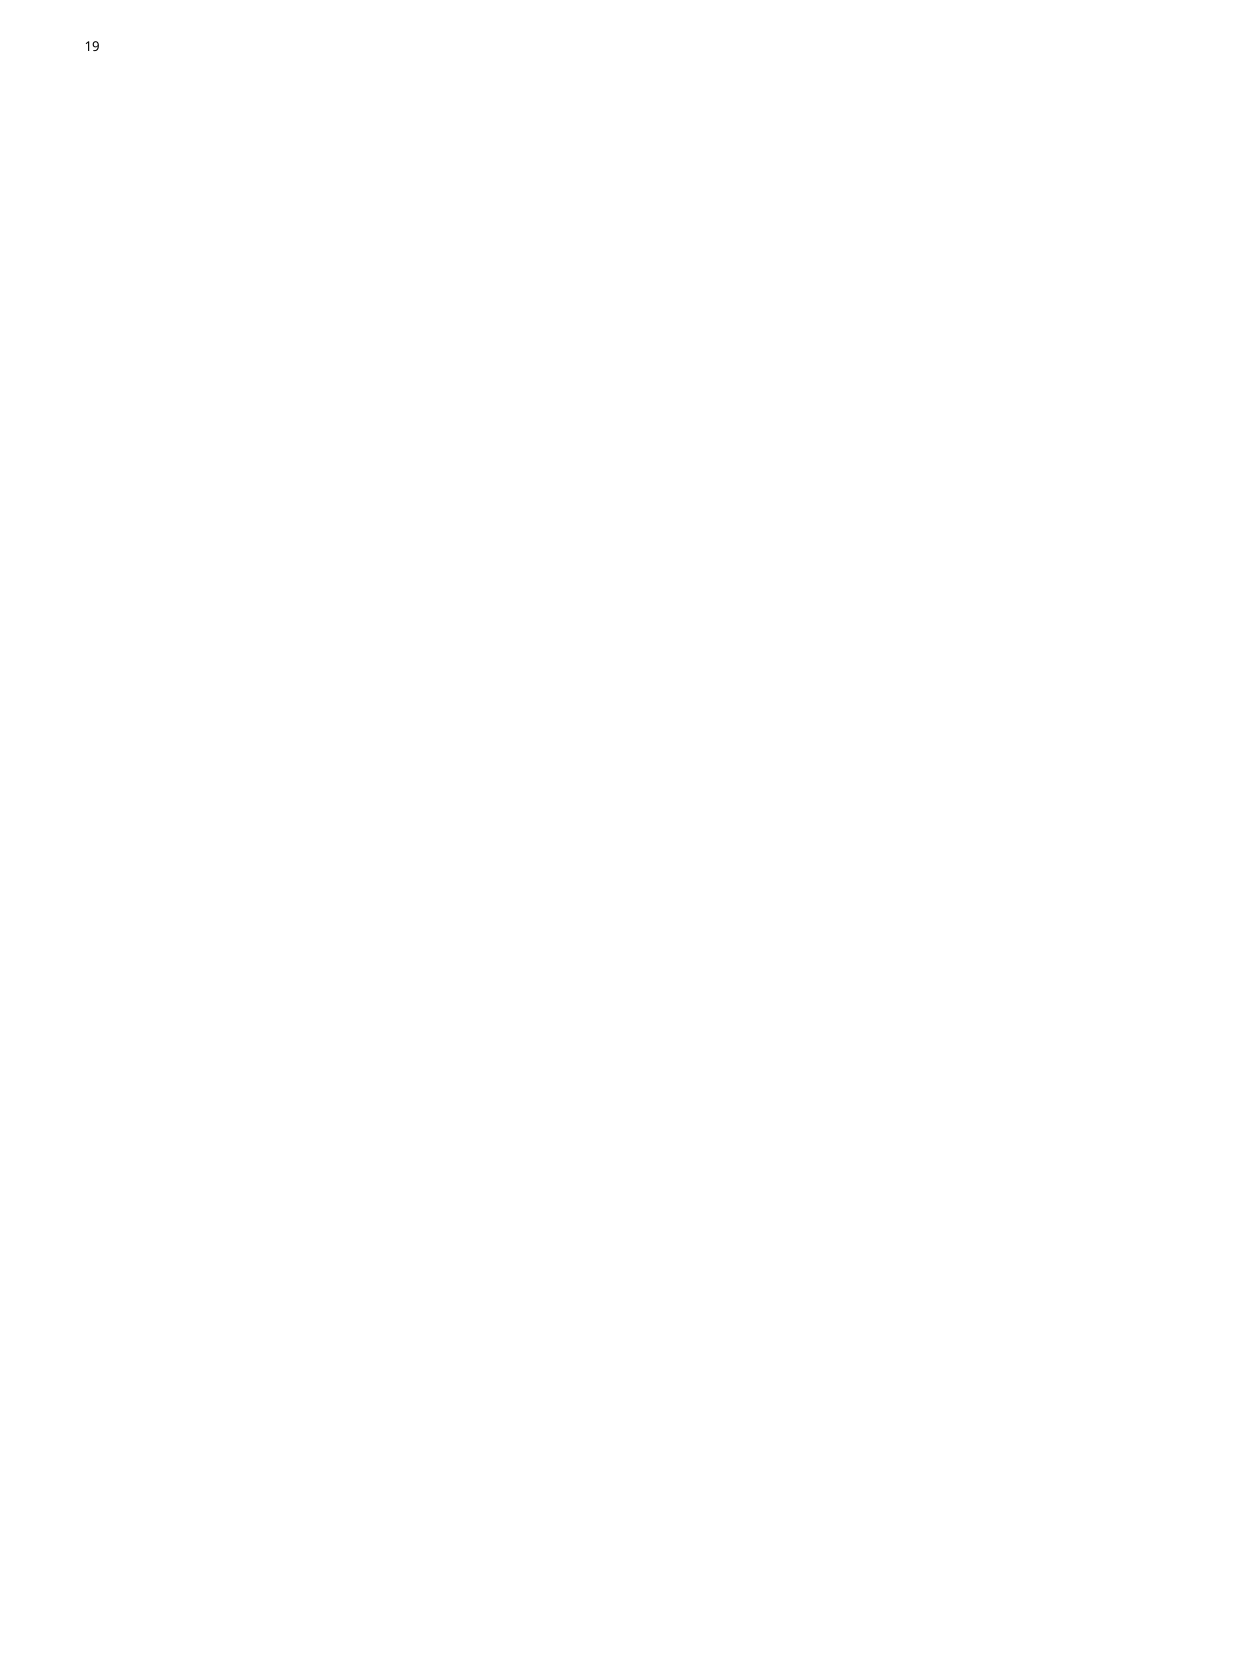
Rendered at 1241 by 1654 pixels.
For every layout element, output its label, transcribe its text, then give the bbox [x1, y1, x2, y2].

text 19 [84, 34, 1165, 56]
